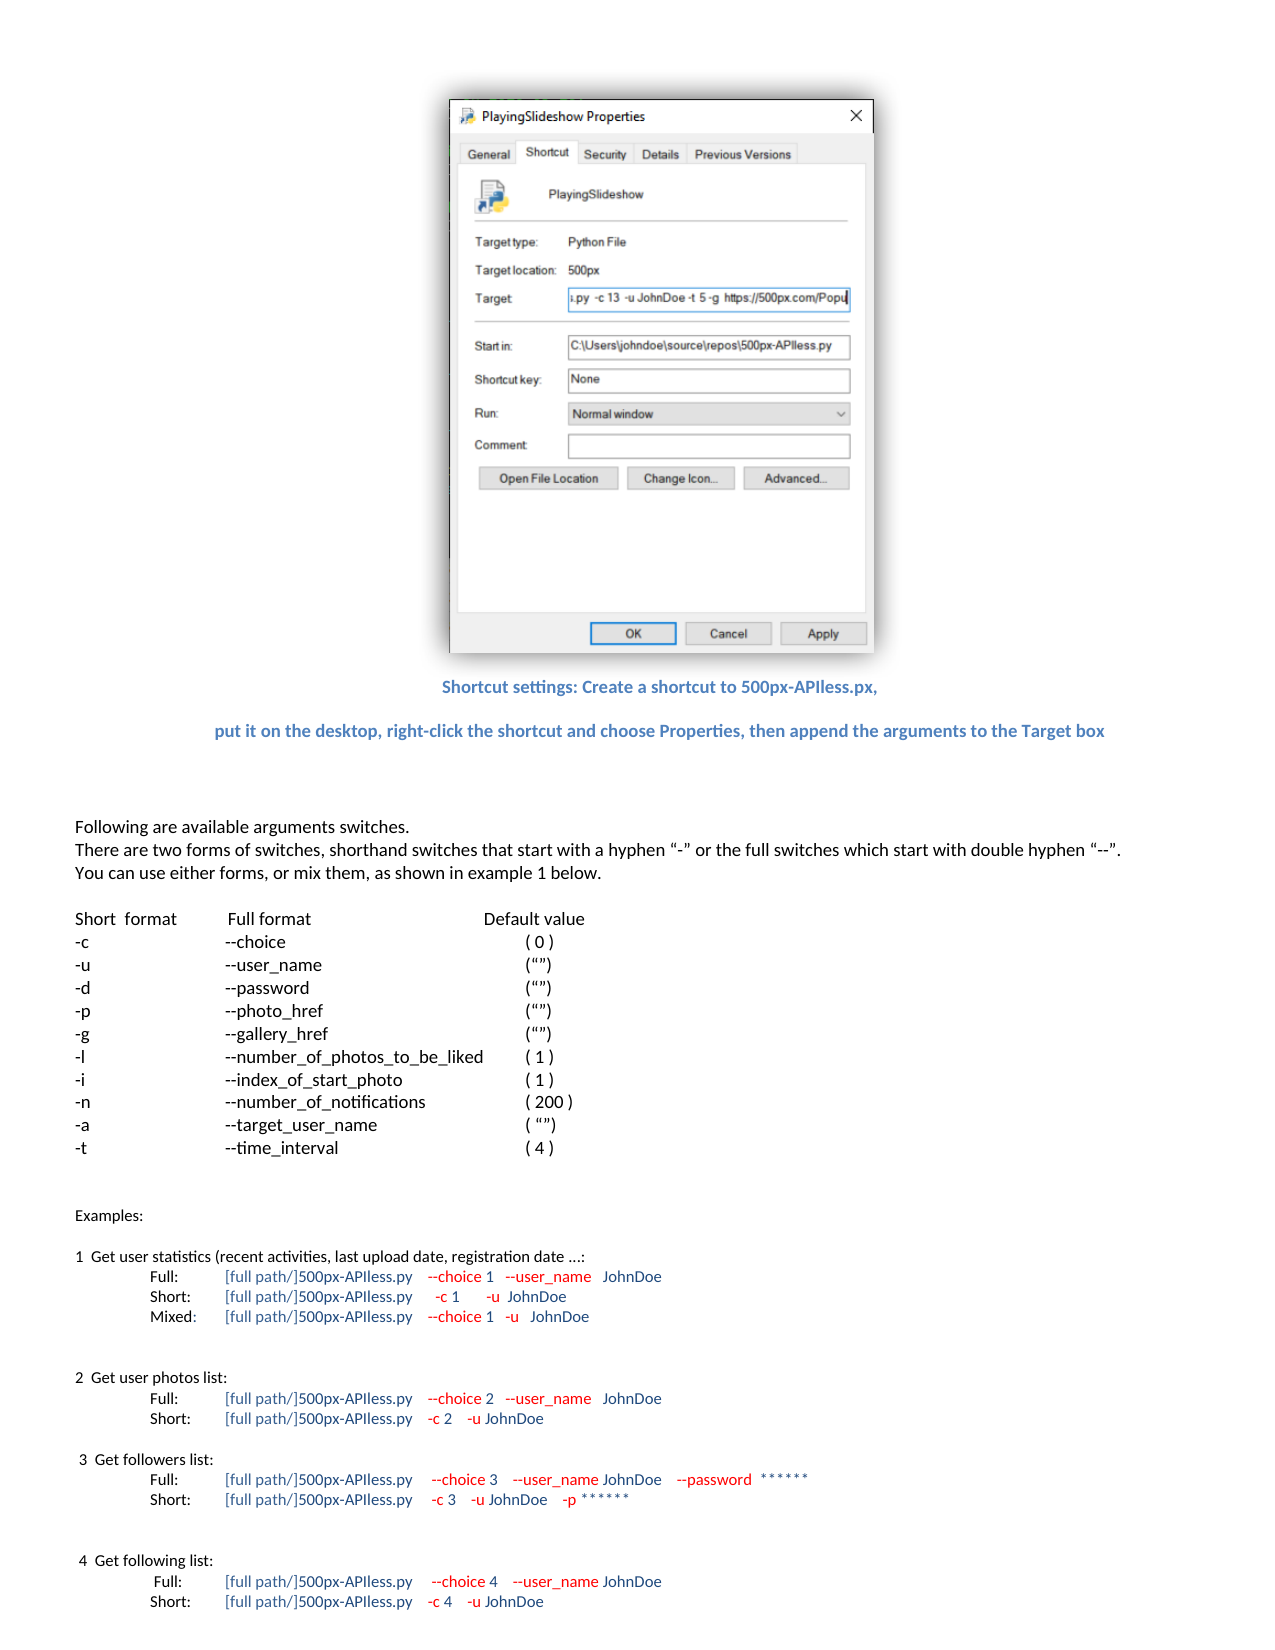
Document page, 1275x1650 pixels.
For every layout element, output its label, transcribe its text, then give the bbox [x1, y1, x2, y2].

text Full: [full path/]500px-APIless.py --choice 1 --user_name JohnDoe [75, 1266, 1245, 1286]
text Full: [full path/]500px-APIless.py --choice 2 --user_name JohnDoe [75, 1388, 1245, 1408]
text 2 Get user photos list: [75, 1368, 1245, 1388]
text -c --choice ( 0 ) [75, 930, 1245, 953]
text 4 Get following list: [75, 1551, 1245, 1571]
text -p --photo_href (“”) [75, 999, 1245, 1022]
text Examples: [75, 1205, 1245, 1226]
text Shortcut settings: Create a shortcut to 500px-APIless.px, [75, 675, 1245, 698]
text -i --index_of_start_photo ( 1 ) [75, 1068, 1245, 1091]
text -g --gallery_href (“”) [75, 1022, 1245, 1045]
picture [449, 99, 874, 653]
text Short: [full path/]500px-APIless.py -c 2 -u JohnDoe [75, 1408, 1245, 1429]
text Short: [full path/]500px-APIless.py -c 3 -u JohnDoe -p ****** [75, 1489, 1245, 1510]
text -t --time_interval ( 4 ) [75, 1136, 1245, 1159]
text Short: [full path/]500px-APIless.py -c 4 -u JohnDoe [75, 1591, 1245, 1611]
text -n --number_of_notifications ( 200 ) [75, 1091, 1245, 1113]
text There are two forms of switches, shorthand switches that start with a hyphen “-” or the full switches which start with double hyphen “--”. [75, 838, 1245, 861]
text Short: [full path/]500px-APIless.py -c 1 -u JohnDoe [75, 1286, 1245, 1307]
text Full: [full path/]500px-APIless.py --choice 4 --user_name JohnDoe [75, 1571, 1245, 1591]
text 3 Get followers list: [75, 1449, 1245, 1469]
text -l --number_of_photos_to_be_liked ( 1 ) [75, 1045, 1245, 1068]
text Short format Full format Default value [75, 907, 1245, 930]
text Mixed: [full path/]500px-APIless.py --choice 1 -u JohnDoe [75, 1307, 1245, 1327]
text 1 Get user statistics (recent activities, last upload date, registration date ...: [75, 1246, 1245, 1266]
text Full: [full path/]500px-APIless.py --choice 3 --user_name JohnDoe --password ****** [75, 1469, 1245, 1489]
text -u --user_name (“”) [75, 953, 1245, 976]
text -a --target_user_name ( “”) [75, 1113, 1245, 1136]
text Following are available arguments switches. [75, 816, 1245, 838]
text You can use either forms, or mix them, as shown in example 1 below. [75, 861, 1245, 884]
text -d --password (“”) [75, 976, 1245, 999]
text put it on the desktop, right-click the shortcut and choose Properties, then append the arguments to the Target box [75, 719, 1245, 742]
